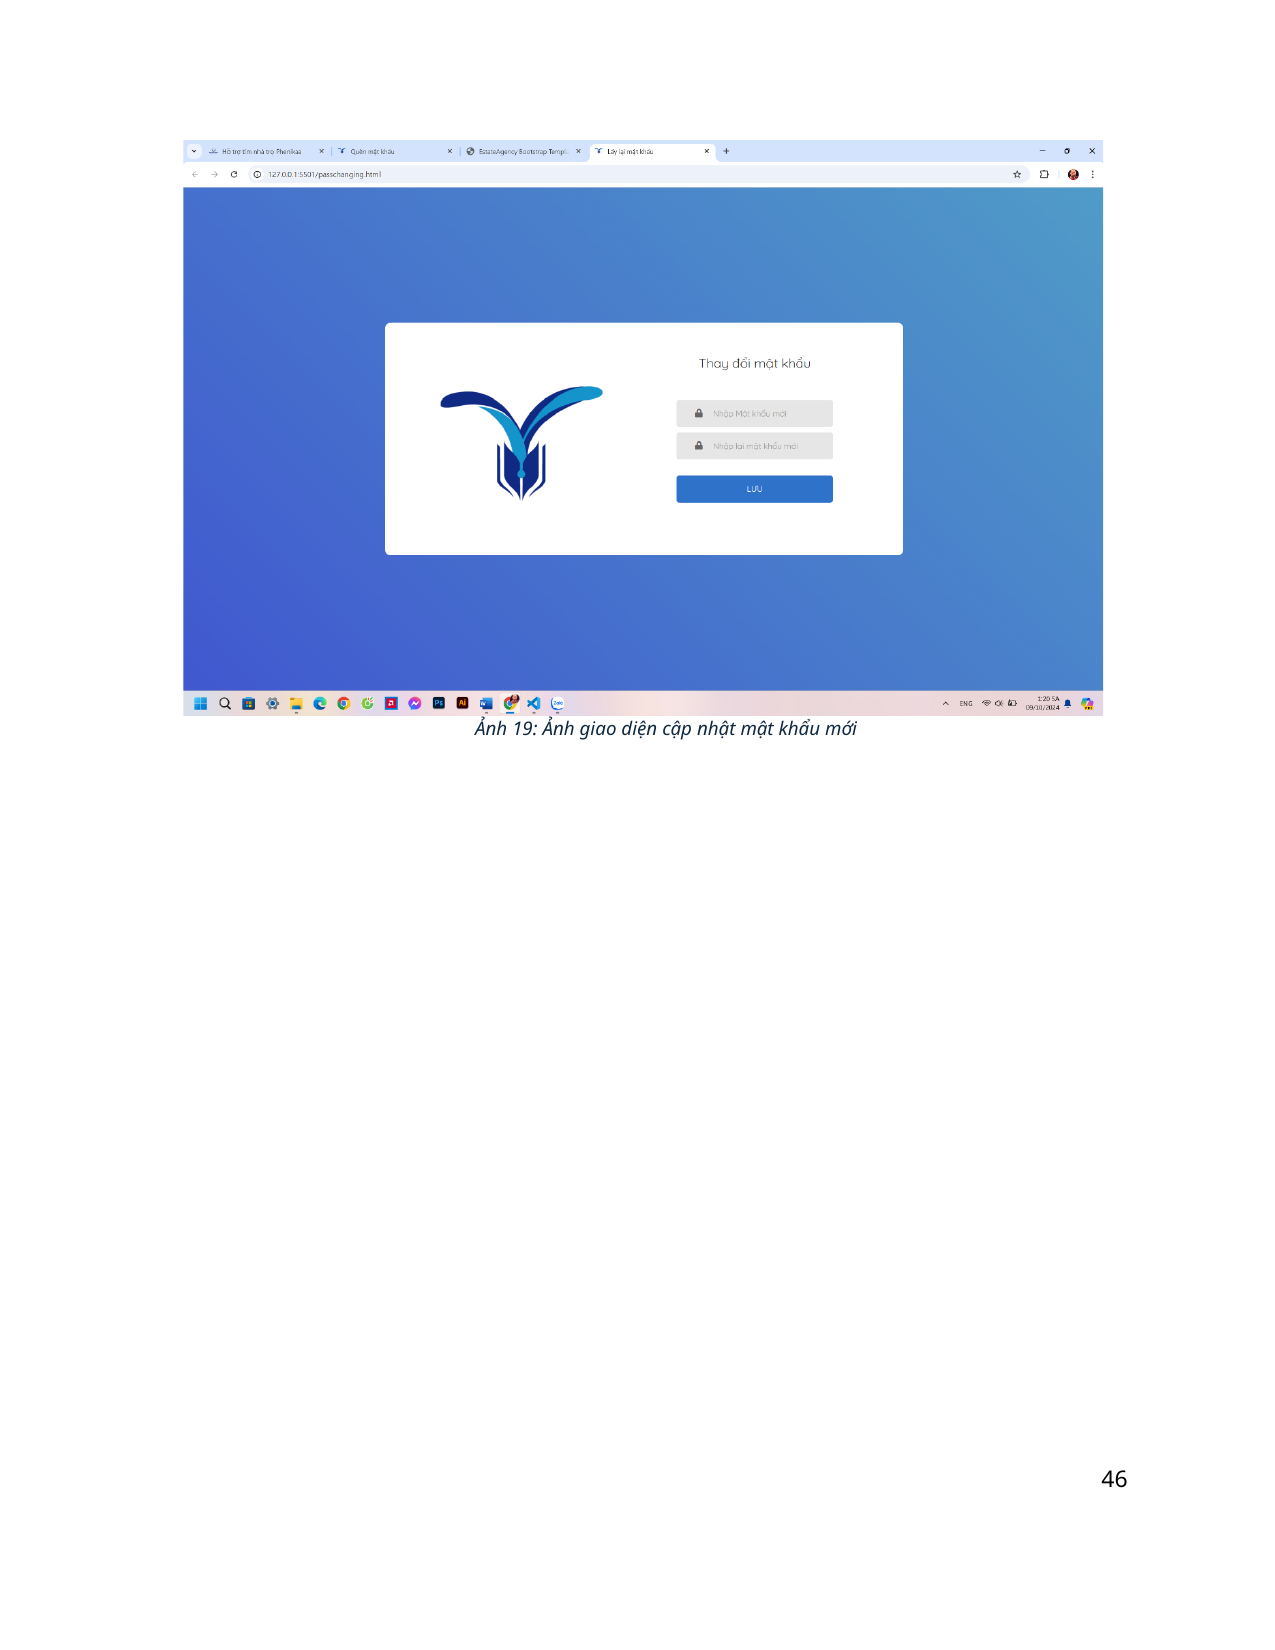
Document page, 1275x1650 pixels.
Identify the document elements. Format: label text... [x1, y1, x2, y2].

picture [183, 140, 1104, 716]
